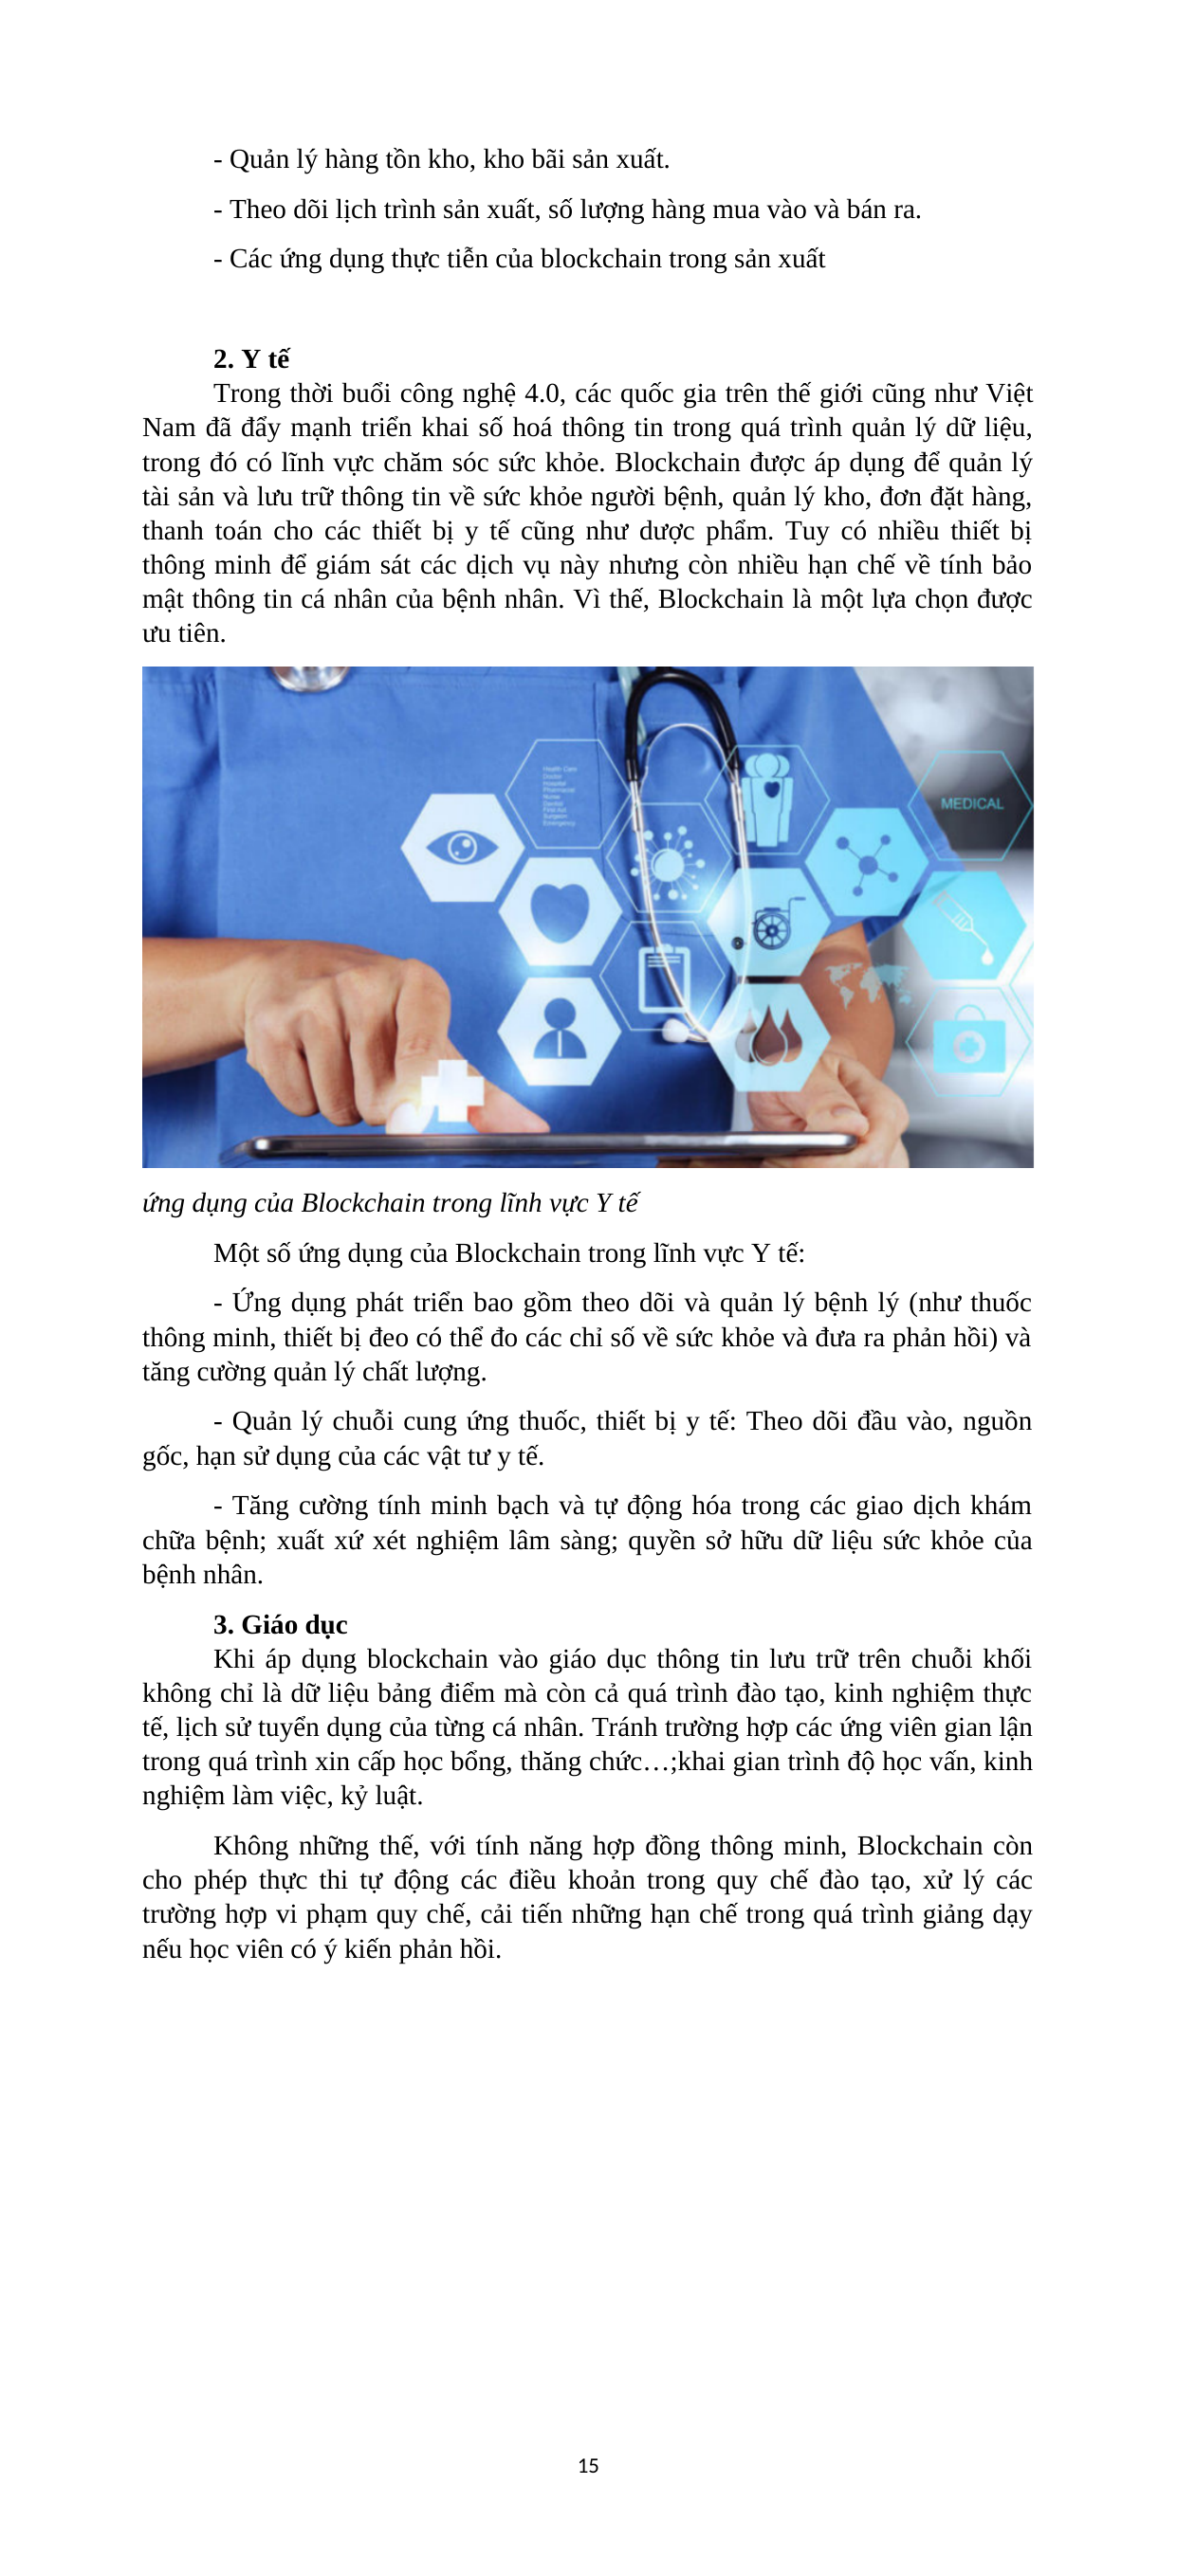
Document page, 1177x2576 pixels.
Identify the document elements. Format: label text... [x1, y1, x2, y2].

text Trong thời buổi công nghệ 4.0, các quốc gia trên thế giới cũng như Việt Nam đã đẩy mạnh triển khai số hoá thông tin trong quá trình quản lý dữ liệu, trong đó có lĩnh vực chăm sóc sức khỏe. Blockchain được áp dụng để quản lý tài sản và lưu trữ thông tin về sức khỏe người bệnh, quản lý kho, đơn đặt hàng, thanh toán cho các thiết bị y tế cũng như dược phẩm. Tuy có nhiều thiết bị thông minh để giám sát các dịch vụ này nhưng còn nhiều hạn chế về tính bảo mật thông tin cá nhân của bệnh nhân. Vì thế, Blockchain là một lựa chọn được ưu tiên. [142, 376, 1034, 649]
text - Tăng cường tính minh bạch và tự động hóa trong các giao dịch khám chữa bệnh; xuất xứ xét nghiệm lâm sàng; quyền sở hữu dữ liệu sức khỏe của bệnh nhân. [142, 1489, 1034, 1589]
text - Quản lý hàng tồn kho, kho bãi sản xuất. [142, 142, 1034, 174]
text ứng dụng của Blockchain trong lĩnh vực Y tế [142, 1186, 1034, 1217]
picture [142, 667, 1035, 1168]
subtitle 2. Y tế [142, 342, 1034, 375]
text - Các ứng dụng thực tiễn của blockchain trong sản xuất [142, 243, 1034, 274]
subtitle 3. Giáo dục [142, 1608, 1034, 1639]
text - Ứng dụng phát triển bao gồm theo dõi và quản lý bệnh lý (như thuốc thông minh, thiết bị đeo có thể đo các chỉ số về sức khỏe và đưa ra phản hồi) và tăng cường quản lý chất lượng. [142, 1287, 1034, 1386]
text - Theo dõi lịch trình sản xuất, số lượng hàng mua vào và bán ra. [142, 192, 1034, 224]
text Không những thế, với tính năng hợp đồng thông minh, Blockchain còn cho phép thực thi tự động các điều khoản trong quy chế đào tạo, xử lý các trường hợp vi phạm quy chế, cải tiến những hạn chế trong quá trình giảng dạy nếu học viên có ý kiến phản hồi. [142, 1829, 1034, 1964]
text - Quản lý chuỗi cung ứng thuốc, thiết bị y tế: Theo dõi đầu vào, nguồn gốc, hạn sử dụng của các vật tư y tế. [142, 1405, 1034, 1471]
text Khi áp dụng blockchain vào giáo dục thông tin lưu trữ trên chuỗi khối không chỉ là dữ liệu bảng điểm mà còn cả quá trình đào tạo, kinh nghiệm thực tế, lịch sử tuyển dụng của từng cá nhân. Tránh trường hợp các ứng viên gian lận trong quá trình xin cấp học bổng, thăng chức…;khai gian trình độ học vấn, kinh nghiệm làm việc, kỷ luật. [142, 1642, 1034, 1811]
text Một số ứng dụng của Blockchain trong lĩnh vực Y tế: [142, 1236, 1034, 1268]
